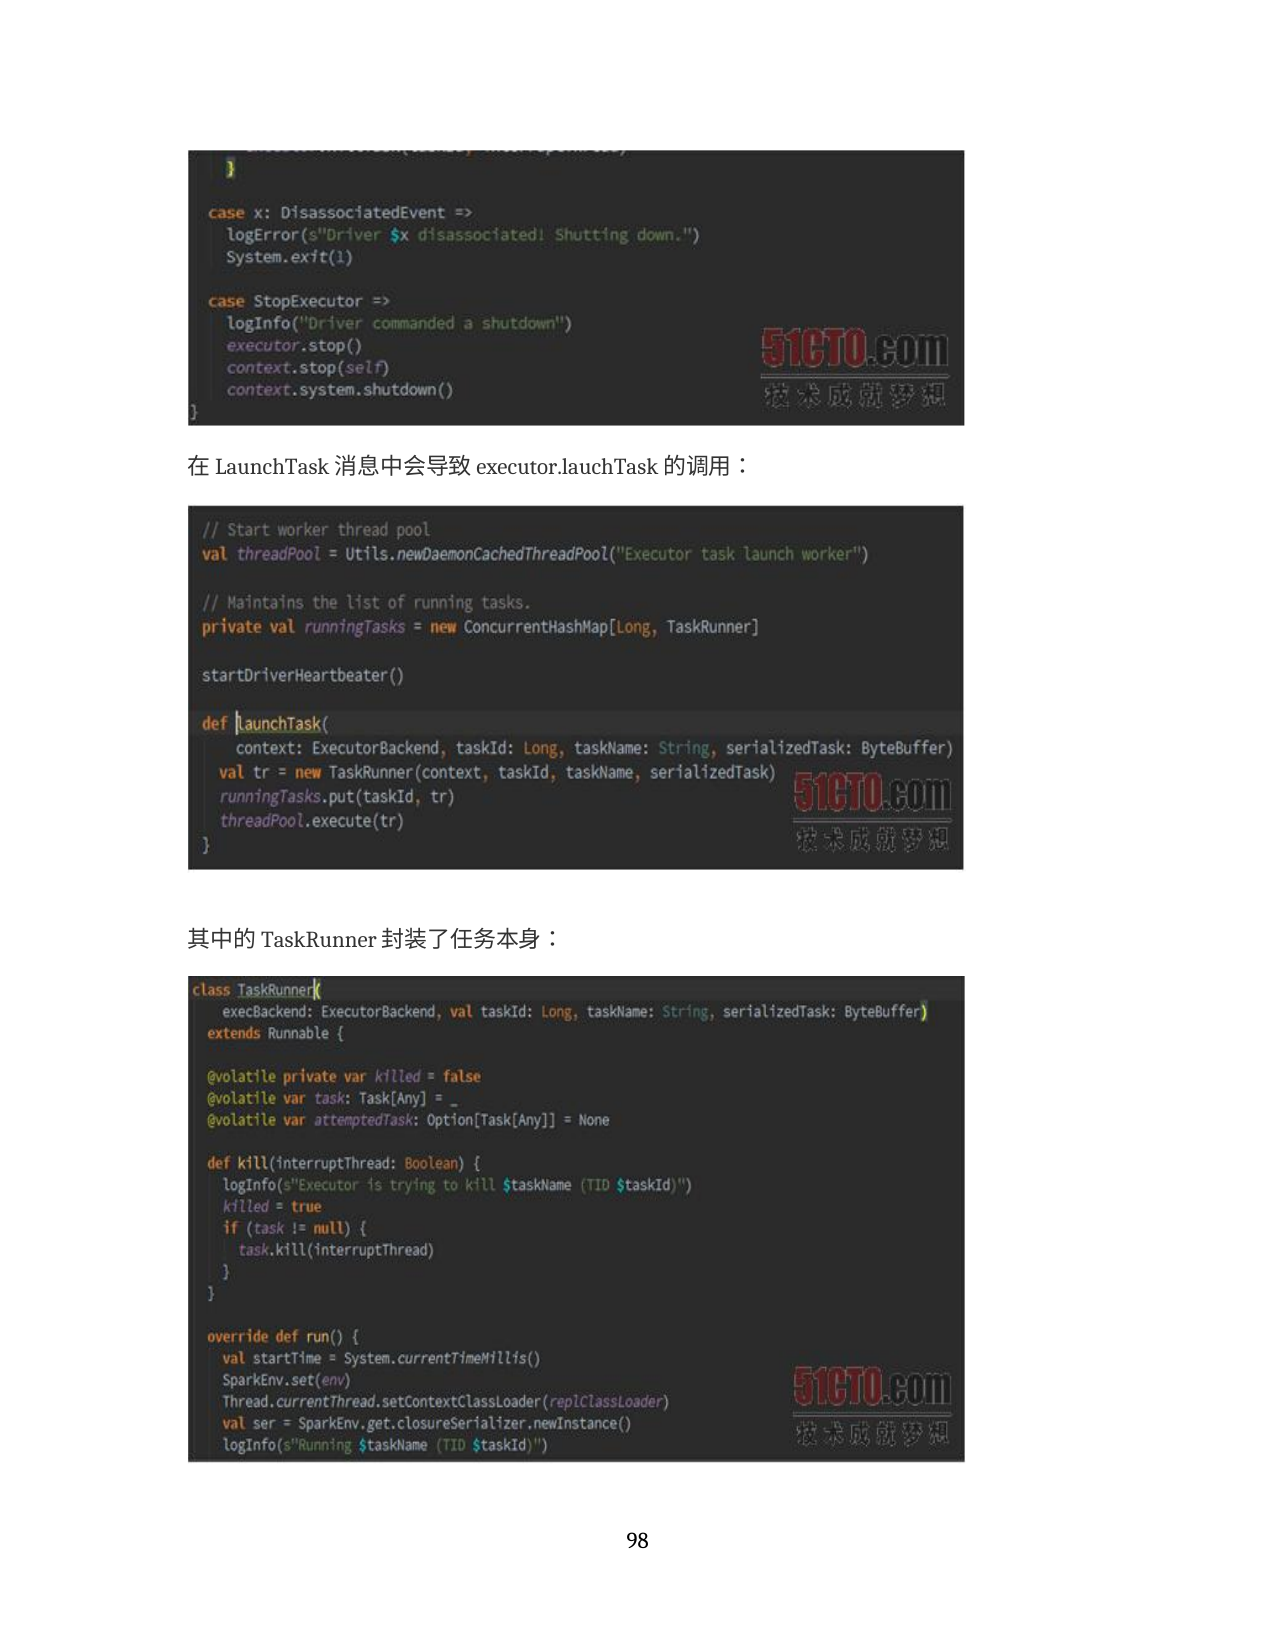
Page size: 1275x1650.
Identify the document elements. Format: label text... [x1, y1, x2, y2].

text 在LaunchTask消息中会导致executor.lauchTask的调用： [187, 450, 1087, 481]
picture [187, 503, 966, 873]
picture [187, 976, 966, 1467]
text 其中的TaskRunner封装了任务本身： [187, 895, 1087, 954]
picture [187, 150, 966, 429]
